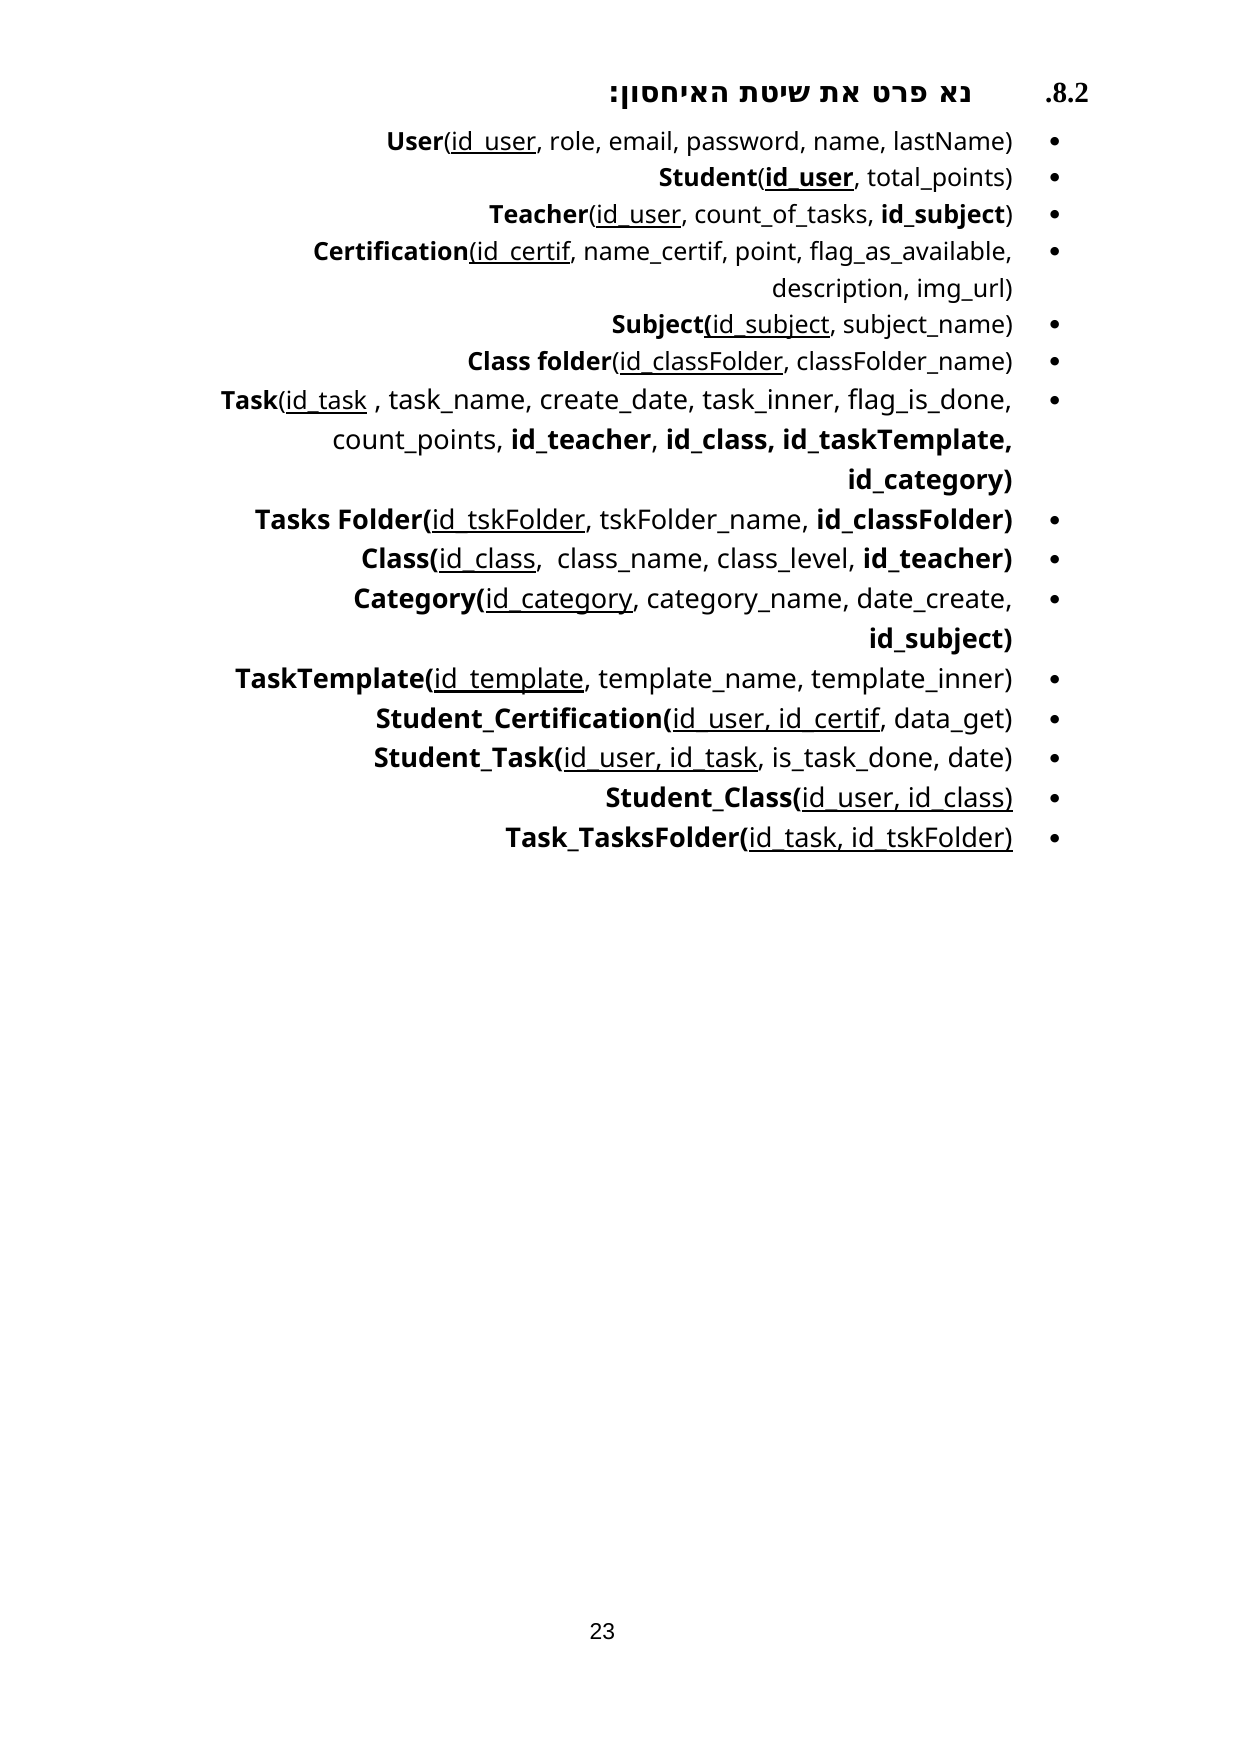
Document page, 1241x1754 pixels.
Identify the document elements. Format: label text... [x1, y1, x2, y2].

list Student_Certification(id_user, id_certif, data_get) [215, 699, 1050, 736]
list Category(id_category, category_name, date_create, id_subject) [215, 580, 1050, 656]
list Teacher(id_user, count_of_tasks, id_subject) [215, 197, 1050, 231]
list Class(id_class, class_name, class_level, id_teacher) [215, 540, 1050, 577]
list User(id_user, role, email, password, name, lastName) [215, 123, 1050, 157]
list Class folder(id_classFolder, classFolder_name) [215, 344, 1050, 378]
list נא פרט את שיטת האיחסון: [119, 75, 1045, 109]
list TaskTemplate(id_template, template_name, template_inner) [215, 659, 1050, 696]
list Task_TasksFolder(id_task, id_tskFolder) [215, 818, 1050, 855]
list Student_Class(id_user, id_class) [215, 779, 1050, 816]
list Student_Task(id_user, id_task, is_task_done, date) [215, 739, 1050, 776]
list Student(id_user, total_points) [215, 160, 1050, 194]
list Task(id_task , task_name, create_date, task_inner, flag_is_done, count_points, id_teacher, id_class, id_taskTemplate, id_category) [215, 381, 1050, 497]
list Tasks Folder(id_tskFolder, tskFolder_name, id_classFolder) [215, 500, 1050, 537]
list Subject(id_subject, subject_name) [215, 307, 1050, 341]
list Certification(id_certif, name_certif, point, flag_as_available, description, img_url) [215, 234, 1050, 304]
